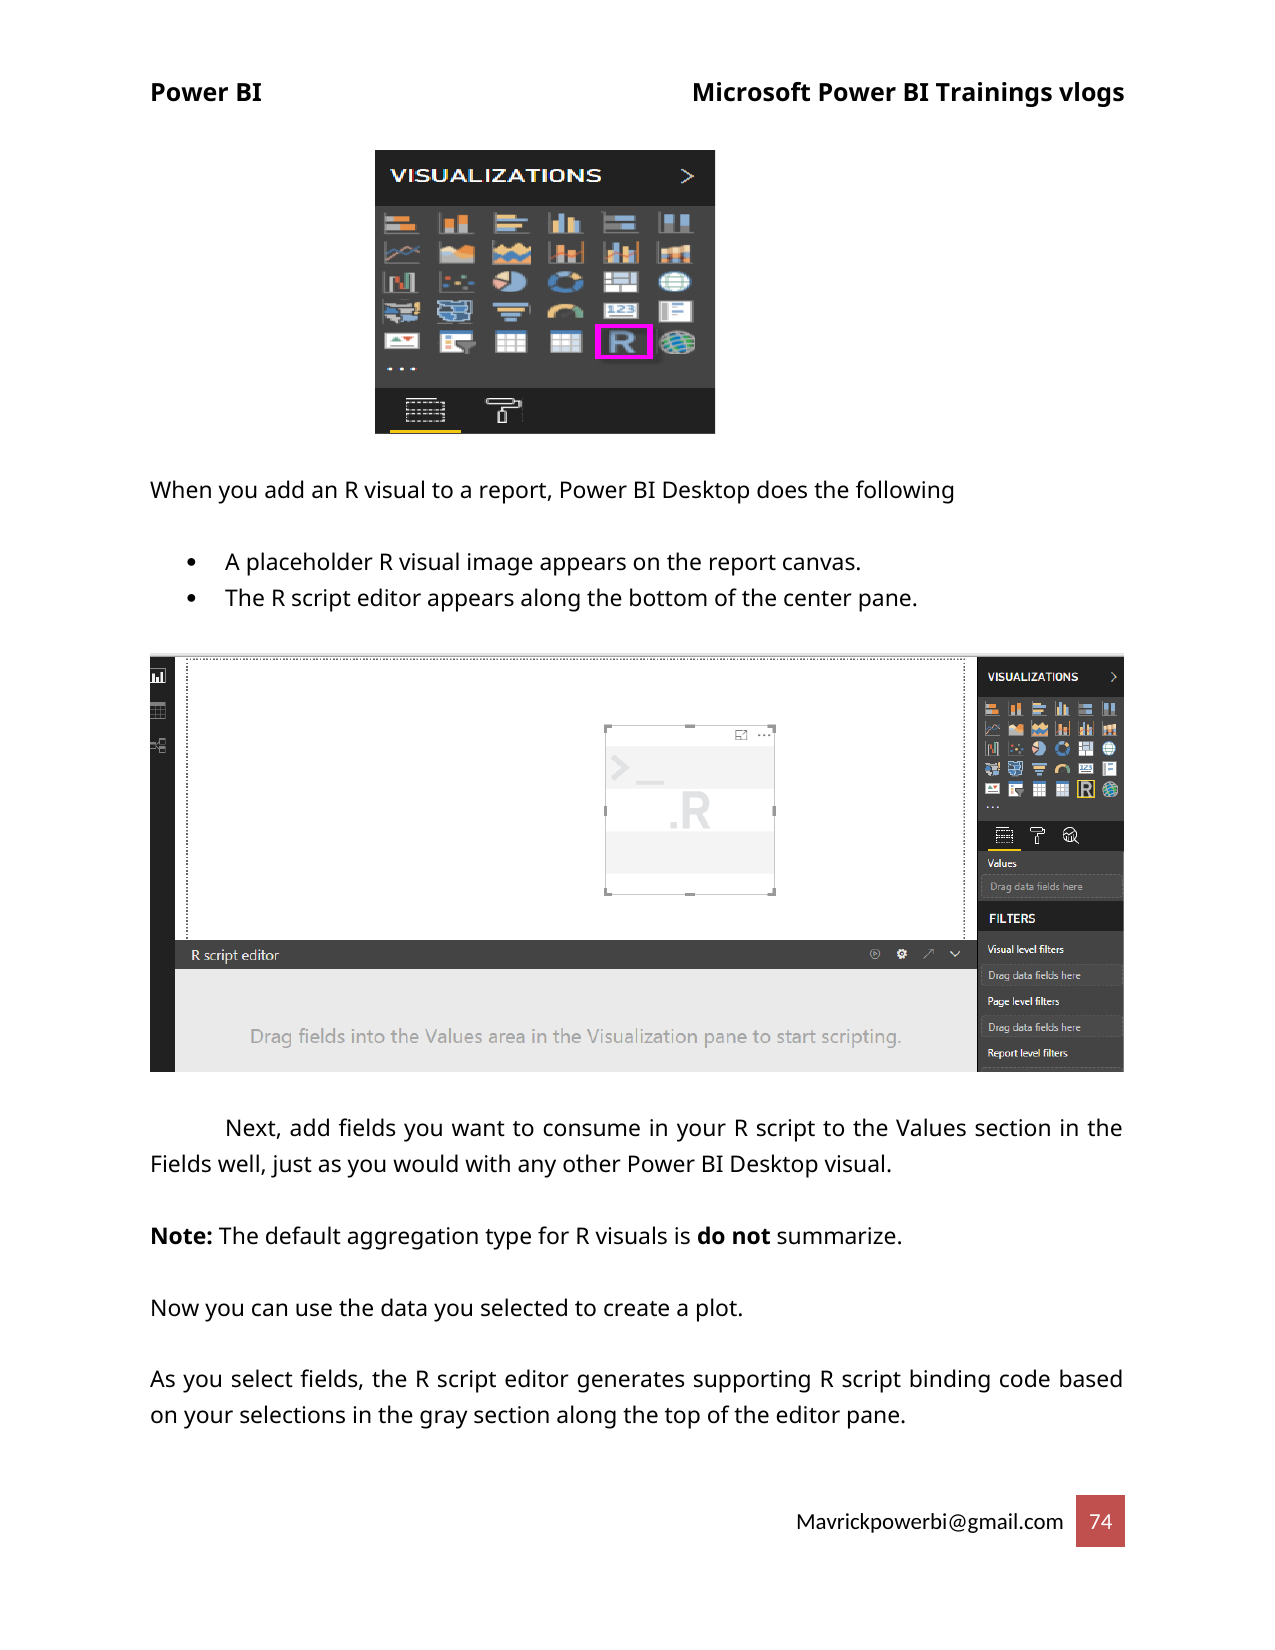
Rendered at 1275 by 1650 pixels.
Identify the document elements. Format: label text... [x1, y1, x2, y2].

list The R script editor appears along the bottom of the center pane. [187, 582, 1125, 613]
text Note: The default aggregation type for R visuals is do not summarize. [150, 1220, 1125, 1251]
text Now you can use the data you selected to create a plot. [150, 1292, 1125, 1323]
text When you add an R visual to a report, Power BI Desktop does the following [150, 474, 1125, 505]
list A placeholder R visual image appears on the report canvas. [187, 546, 1125, 577]
picture [150, 653, 1124, 1072]
text As you select fields, the R script editor generates supporting R script binding code based on your selections in the gray section along the top of the editor pane. [150, 1363, 1125, 1431]
text Next, add fields you want to consume in your R script to the Values section in the Fields well, just as you would with any other Power BI Desktop visual. [150, 1112, 1125, 1179]
picture [375, 150, 715, 434]
